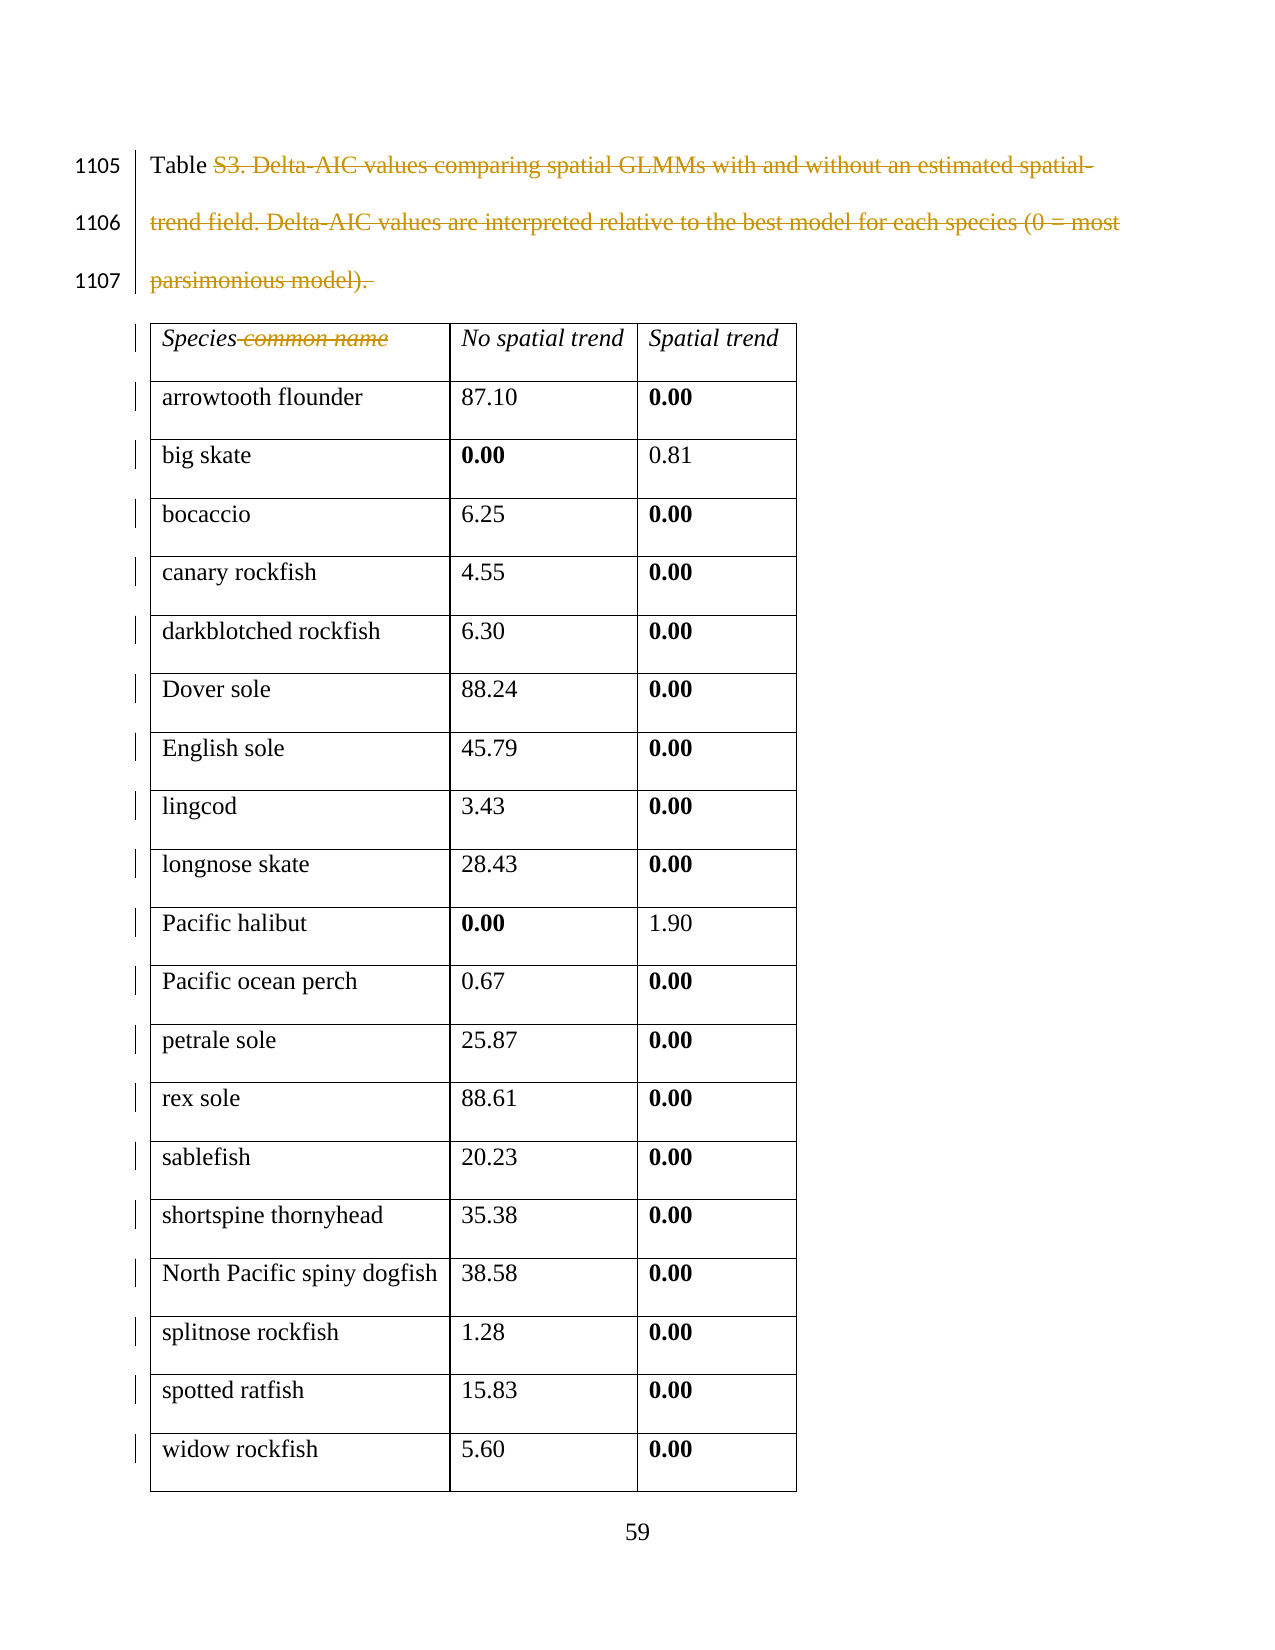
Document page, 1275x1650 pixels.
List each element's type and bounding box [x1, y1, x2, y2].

table_cell [451, 908, 637, 965]
table_cell [638, 616, 796, 673]
table_cell [151, 1142, 449, 1199]
table_cell [451, 733, 637, 790]
table_cell [151, 1200, 449, 1257]
table_cell [638, 1434, 796, 1491]
table_cell [451, 1434, 637, 1491]
table_cell [638, 1317, 796, 1374]
table_cell [451, 557, 637, 615]
table_cell [638, 1083, 796, 1141]
table_cell [151, 966, 449, 1024]
table_cell [151, 382, 449, 439]
table_cell [151, 1025, 449, 1082]
table_cell [151, 1259, 449, 1316]
table_cell [451, 1259, 637, 1316]
table_cell [151, 1317, 449, 1374]
table_cell [638, 1142, 796, 1199]
table_cell [638, 1025, 796, 1082]
table_cell [638, 791, 796, 848]
table_cell [451, 1317, 637, 1374]
table_cell [151, 557, 449, 615]
table_cell [151, 1083, 449, 1141]
table_cell [151, 616, 449, 673]
table_cell [151, 791, 449, 848]
table_cell [451, 1083, 637, 1141]
table_cell [638, 382, 796, 439]
table_cell [638, 850, 796, 907]
table_header [638, 324, 796, 381]
table_cell [638, 966, 796, 1024]
table_cell [451, 1375, 637, 1433]
table_cell [451, 382, 637, 439]
table_header [451, 324, 637, 381]
table_cell [451, 1025, 637, 1082]
table_cell [638, 557, 796, 615]
table_cell [638, 499, 796, 556]
table_cell [451, 1200, 637, 1257]
table_cell [451, 966, 637, 1024]
table_cell [451, 850, 637, 907]
table_cell [451, 616, 637, 673]
table_cell [151, 1375, 449, 1433]
table_cell [451, 1142, 637, 1199]
table_cell [151, 908, 449, 965]
table_cell [638, 1375, 796, 1433]
table_cell [638, 440, 796, 498]
table_cell [151, 1434, 449, 1491]
table_cell [151, 499, 449, 556]
table_cell [151, 850, 449, 907]
table_cell [638, 733, 796, 790]
table_cell [638, 1259, 796, 1316]
table_cell [451, 499, 637, 556]
table_header [151, 324, 449, 381]
table_cell [451, 674, 637, 732]
table_cell [638, 1200, 796, 1257]
table_cell [451, 791, 637, 848]
table_cell [638, 674, 796, 732]
table_cell [151, 440, 449, 498]
table_cell [638, 908, 796, 965]
table_cell [151, 674, 449, 732]
table_cell [151, 733, 449, 790]
table_cell [451, 440, 637, 498]
